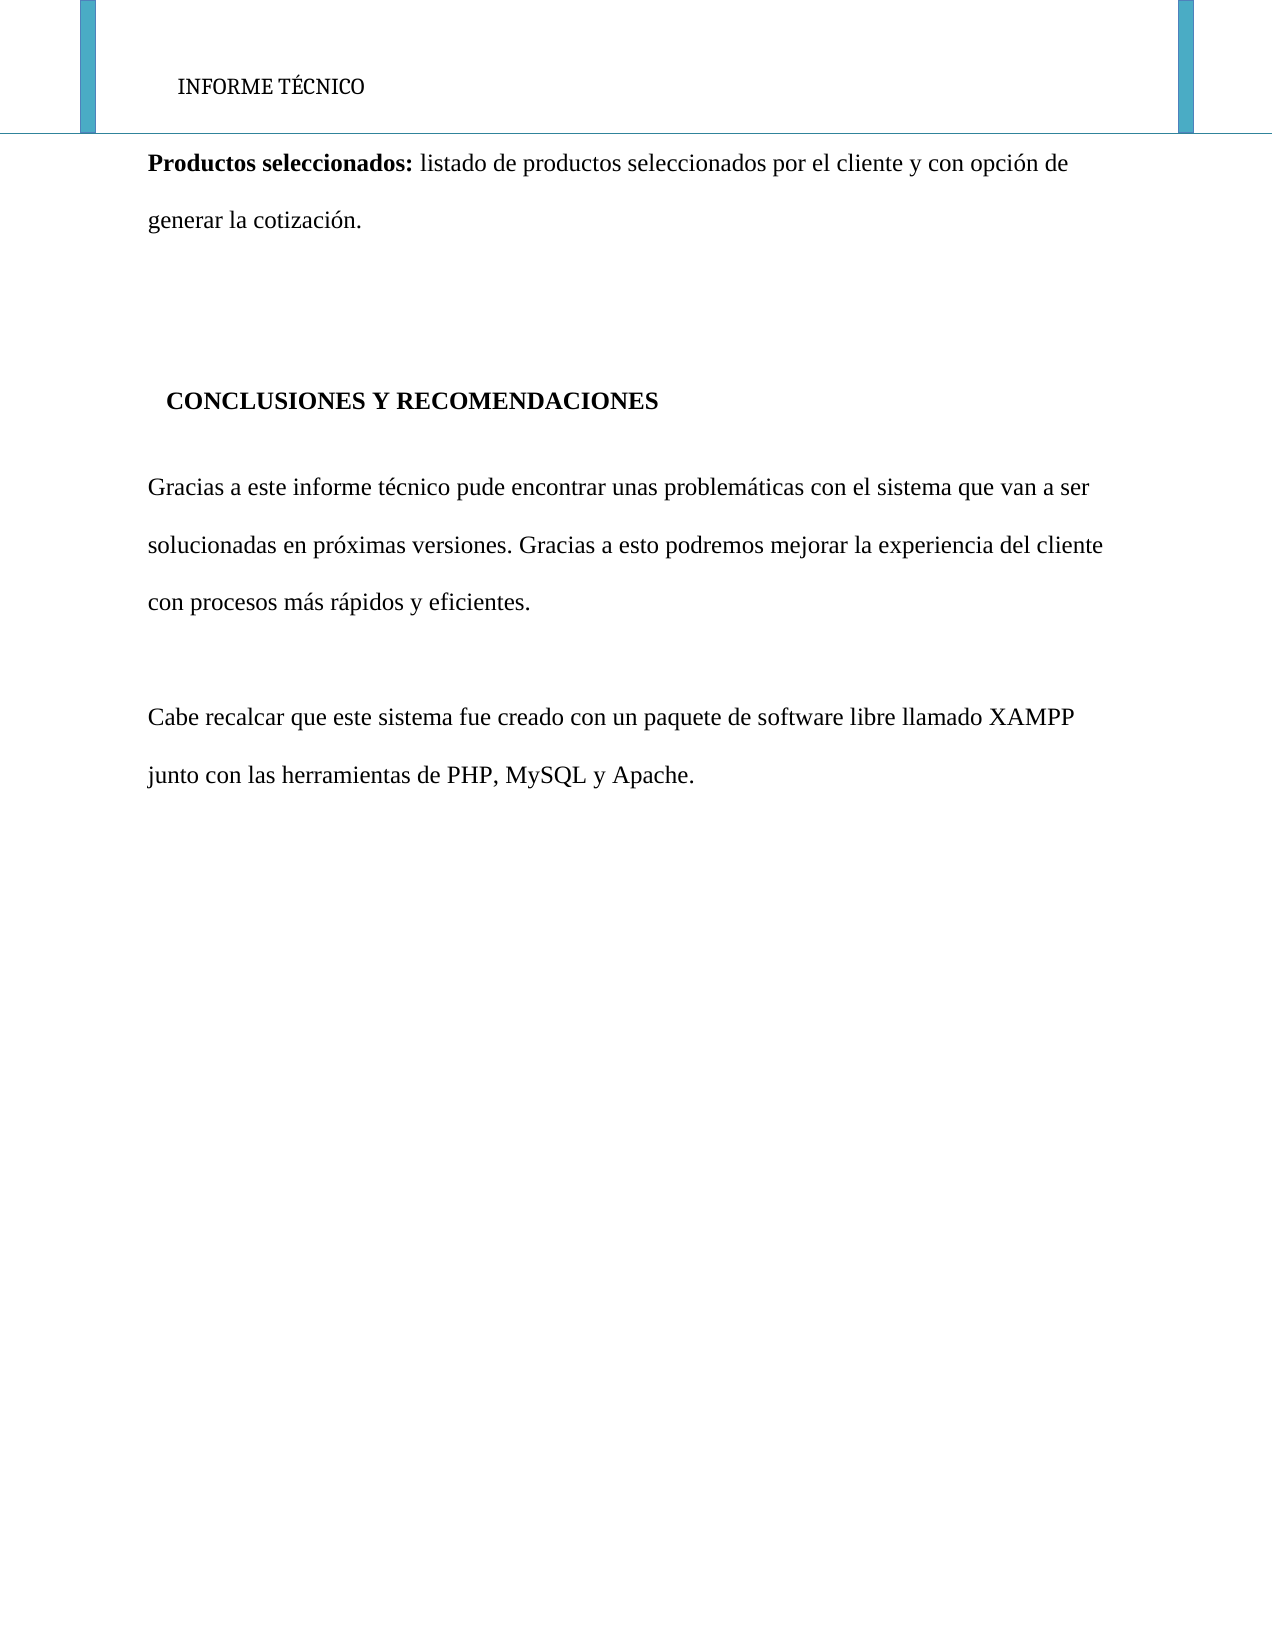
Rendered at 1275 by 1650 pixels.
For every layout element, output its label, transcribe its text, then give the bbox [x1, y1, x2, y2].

text Gracias a este informe técnico pude encontrar unas problemáticas con el sistema que van a ser solucionadas en próximas versiones. Gracias a esto podremos mejorar la experiencia del cliente con procesos más rápidos y eficientes. [148, 472, 1127, 616]
subtitle CONCLUSIONES Y RECOMENDACIONES [166, 386, 1103, 415]
text Cabe recalcar que este sistema fue creado con un paquete de software libre llamado XAMPP junto con las herramientas de PHP, MySQL y Apache. [148, 702, 1127, 788]
text Productos seleccionados: listado de productos seleccionados por el cliente y con opción de generar la cotización. [148, 148, 1127, 234]
